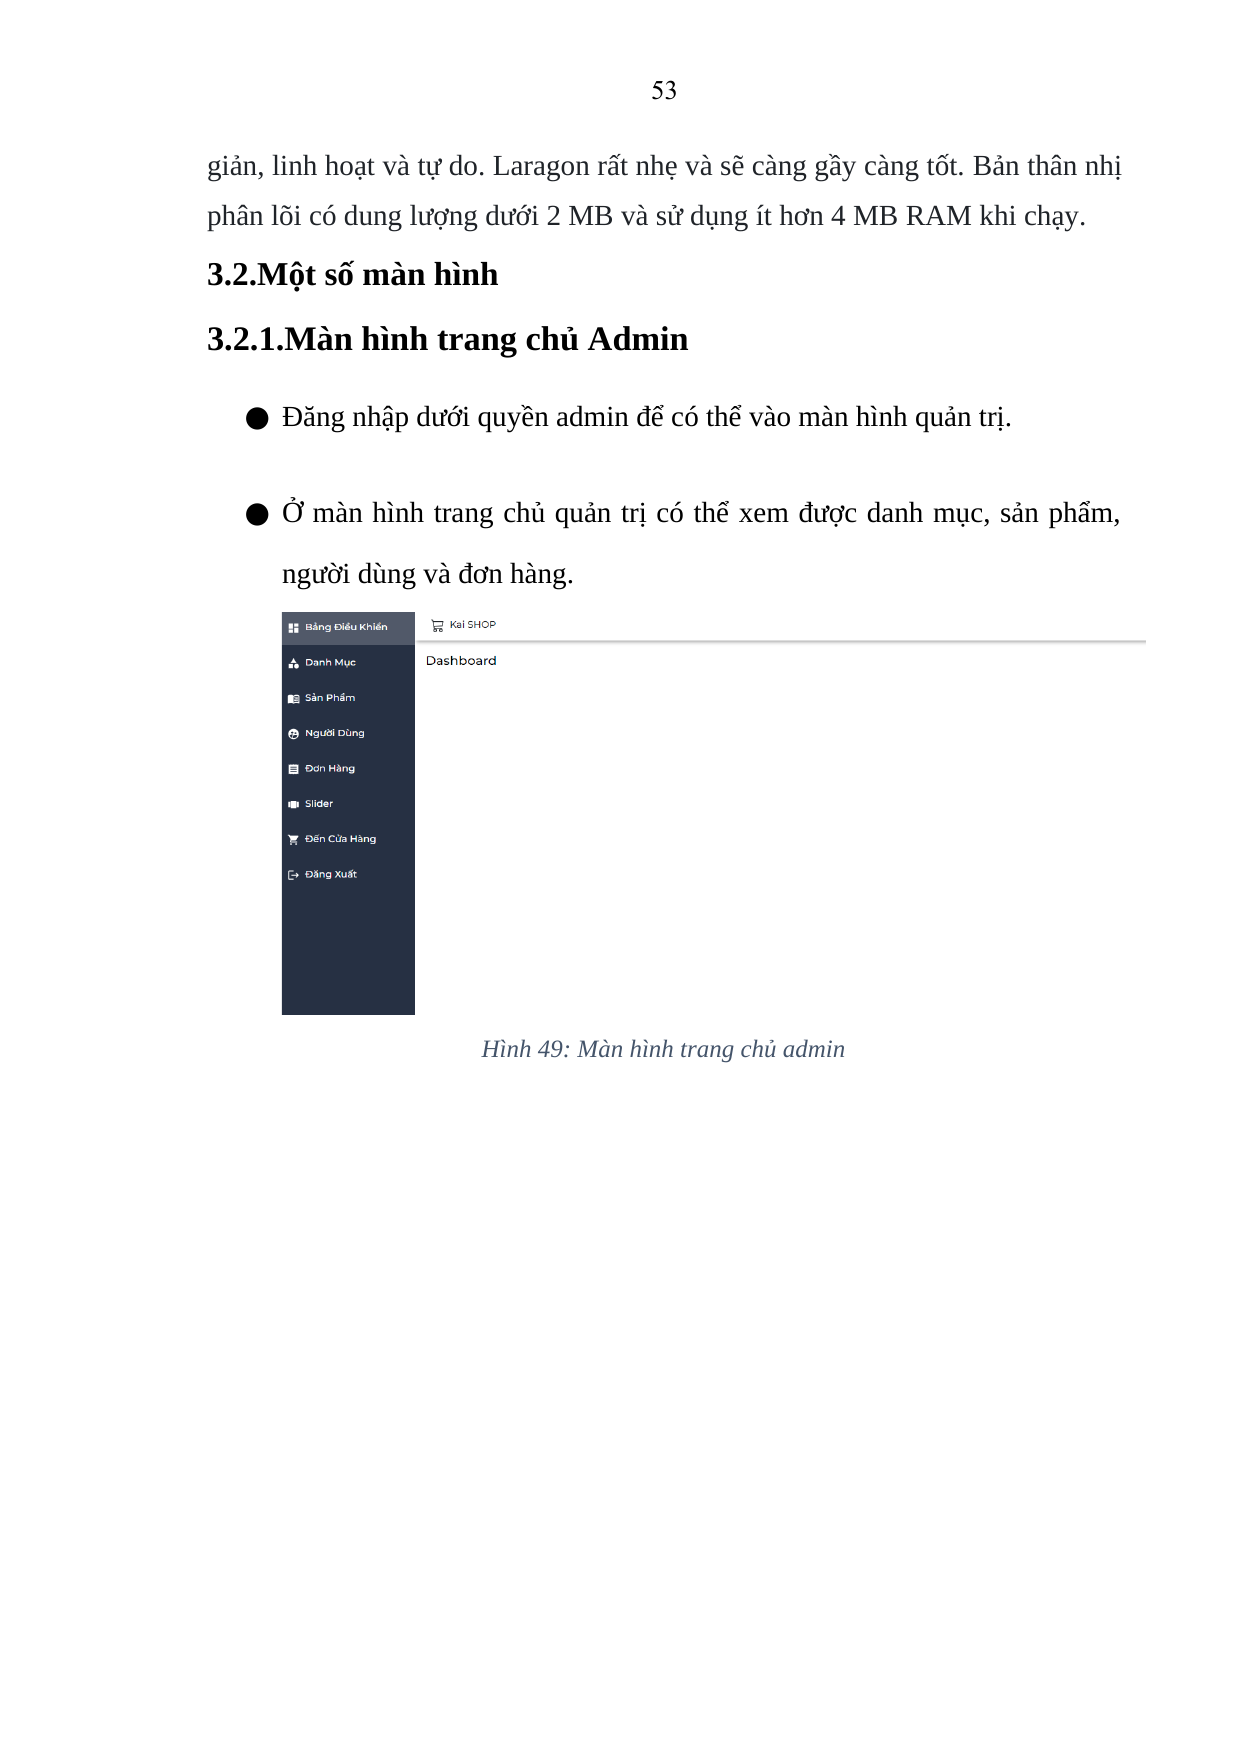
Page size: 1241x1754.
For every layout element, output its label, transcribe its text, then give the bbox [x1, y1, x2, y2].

picture [281, 612, 1146, 1015]
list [207, 148, 1122, 232]
text Hình 49: Màn hình trang chủ admin [207, 1034, 1122, 1062]
list Ở màn hình trang chủ quản trị có thể xem được danh mục, sản phẩm, người dùng và đơn hàng. [244, 480, 1122, 590]
subtitle 3.2.1.Màn hình trang chủ Admin [207, 318, 1122, 358]
subtitle 3.2.Một số màn hình [207, 254, 1122, 293]
list Đăng nhập dưới quyền admin để có thể vào màn hình quản trị. [244, 384, 1122, 443]
